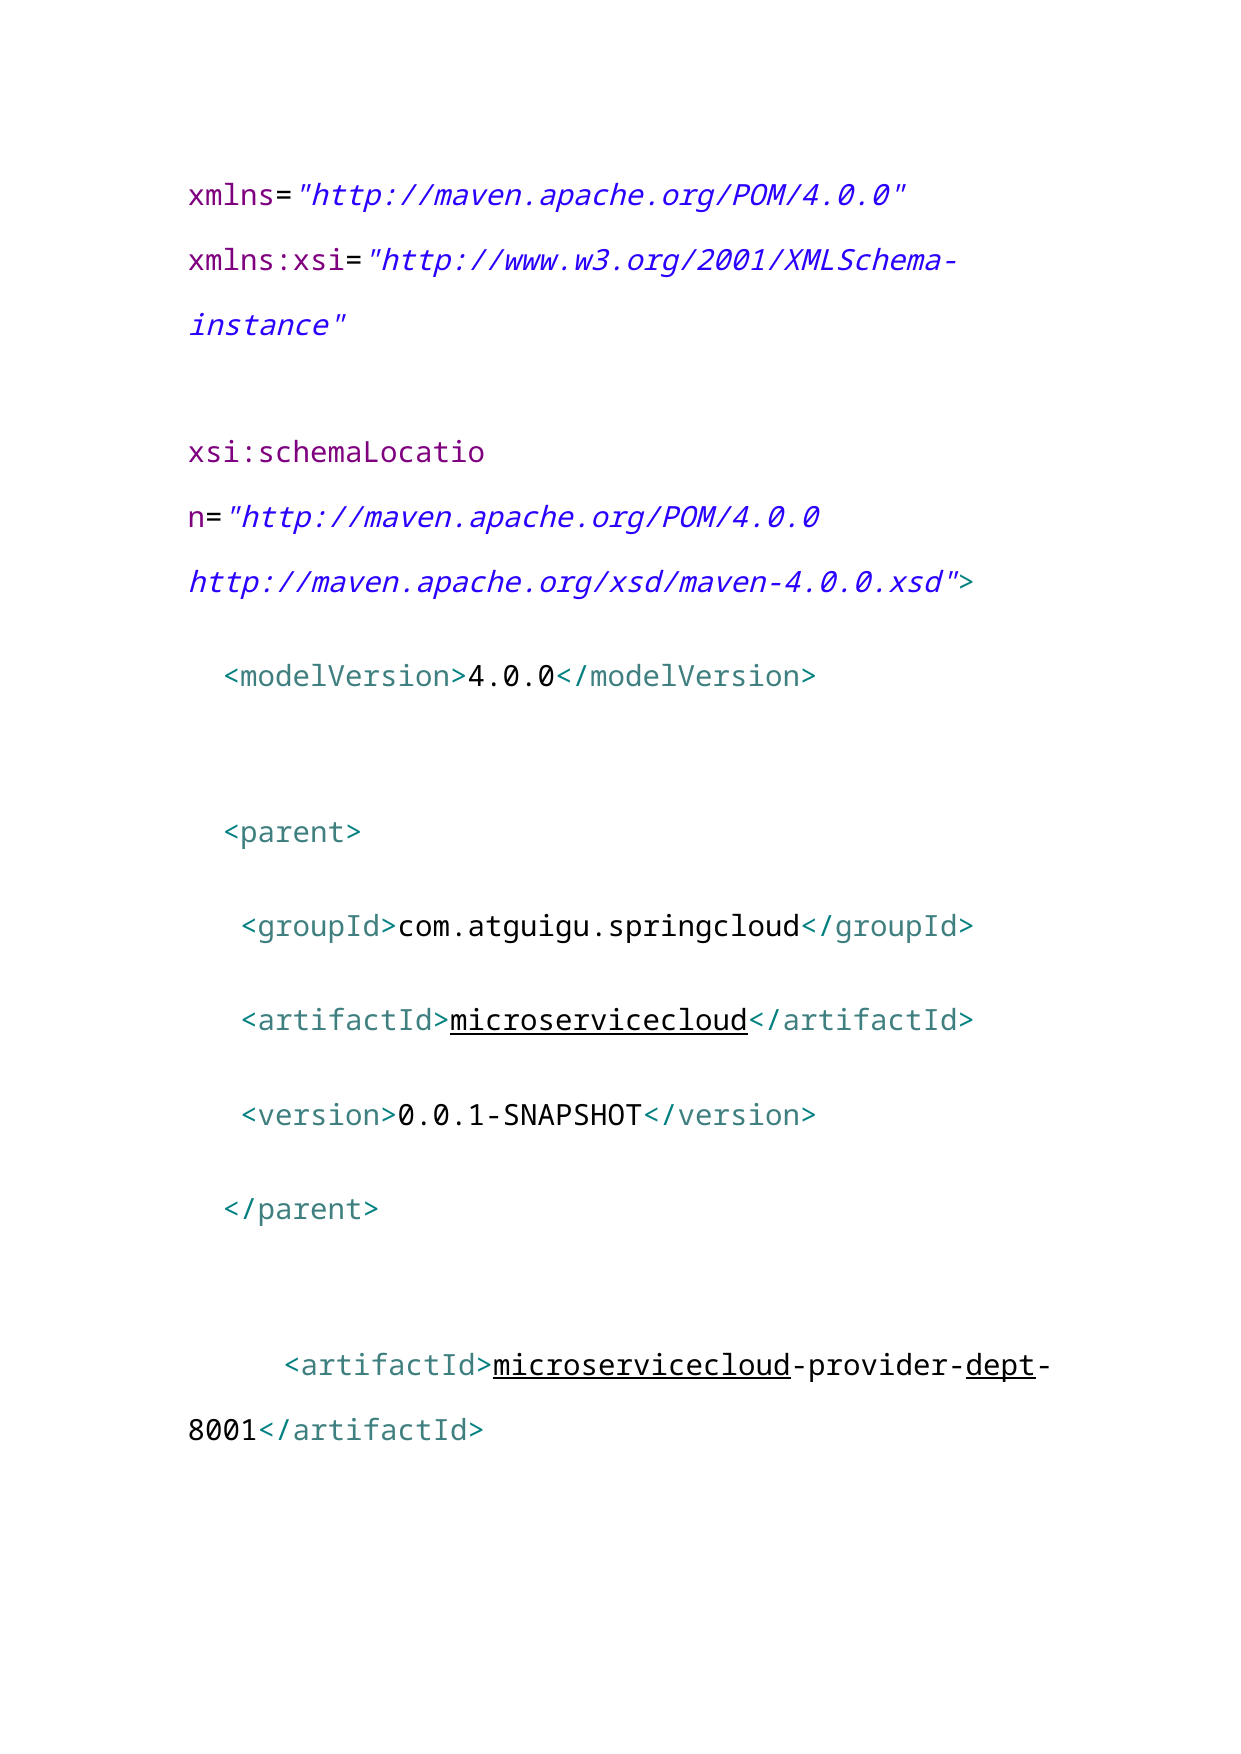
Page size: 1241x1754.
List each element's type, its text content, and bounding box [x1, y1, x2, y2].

text <parent> [187, 799, 1053, 864]
text <artifactId>microservicecloud</artifactId> [187, 987, 1053, 1052]
text <version>0.0.1-SNAPSHOT</version> [187, 1081, 1053, 1146]
text <artifactId>microservicecloud-provider-dept-8001</artifactId> [187, 1331, 1053, 1461]
text <modelVersion>4.0.0</modelVersion> [187, 643, 1053, 708]
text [187, 162, 1053, 357]
text <groupId>com.atguigu.springcloud</groupId> [187, 893, 1053, 958]
text </parent> [187, 1175, 1053, 1240]
text xsi:schemaLocation="http://maven.apache.org/POM/4.0.0 http://maven.apache.org/xsd/maven-4.0.0.xsd"> [187, 386, 1053, 614]
